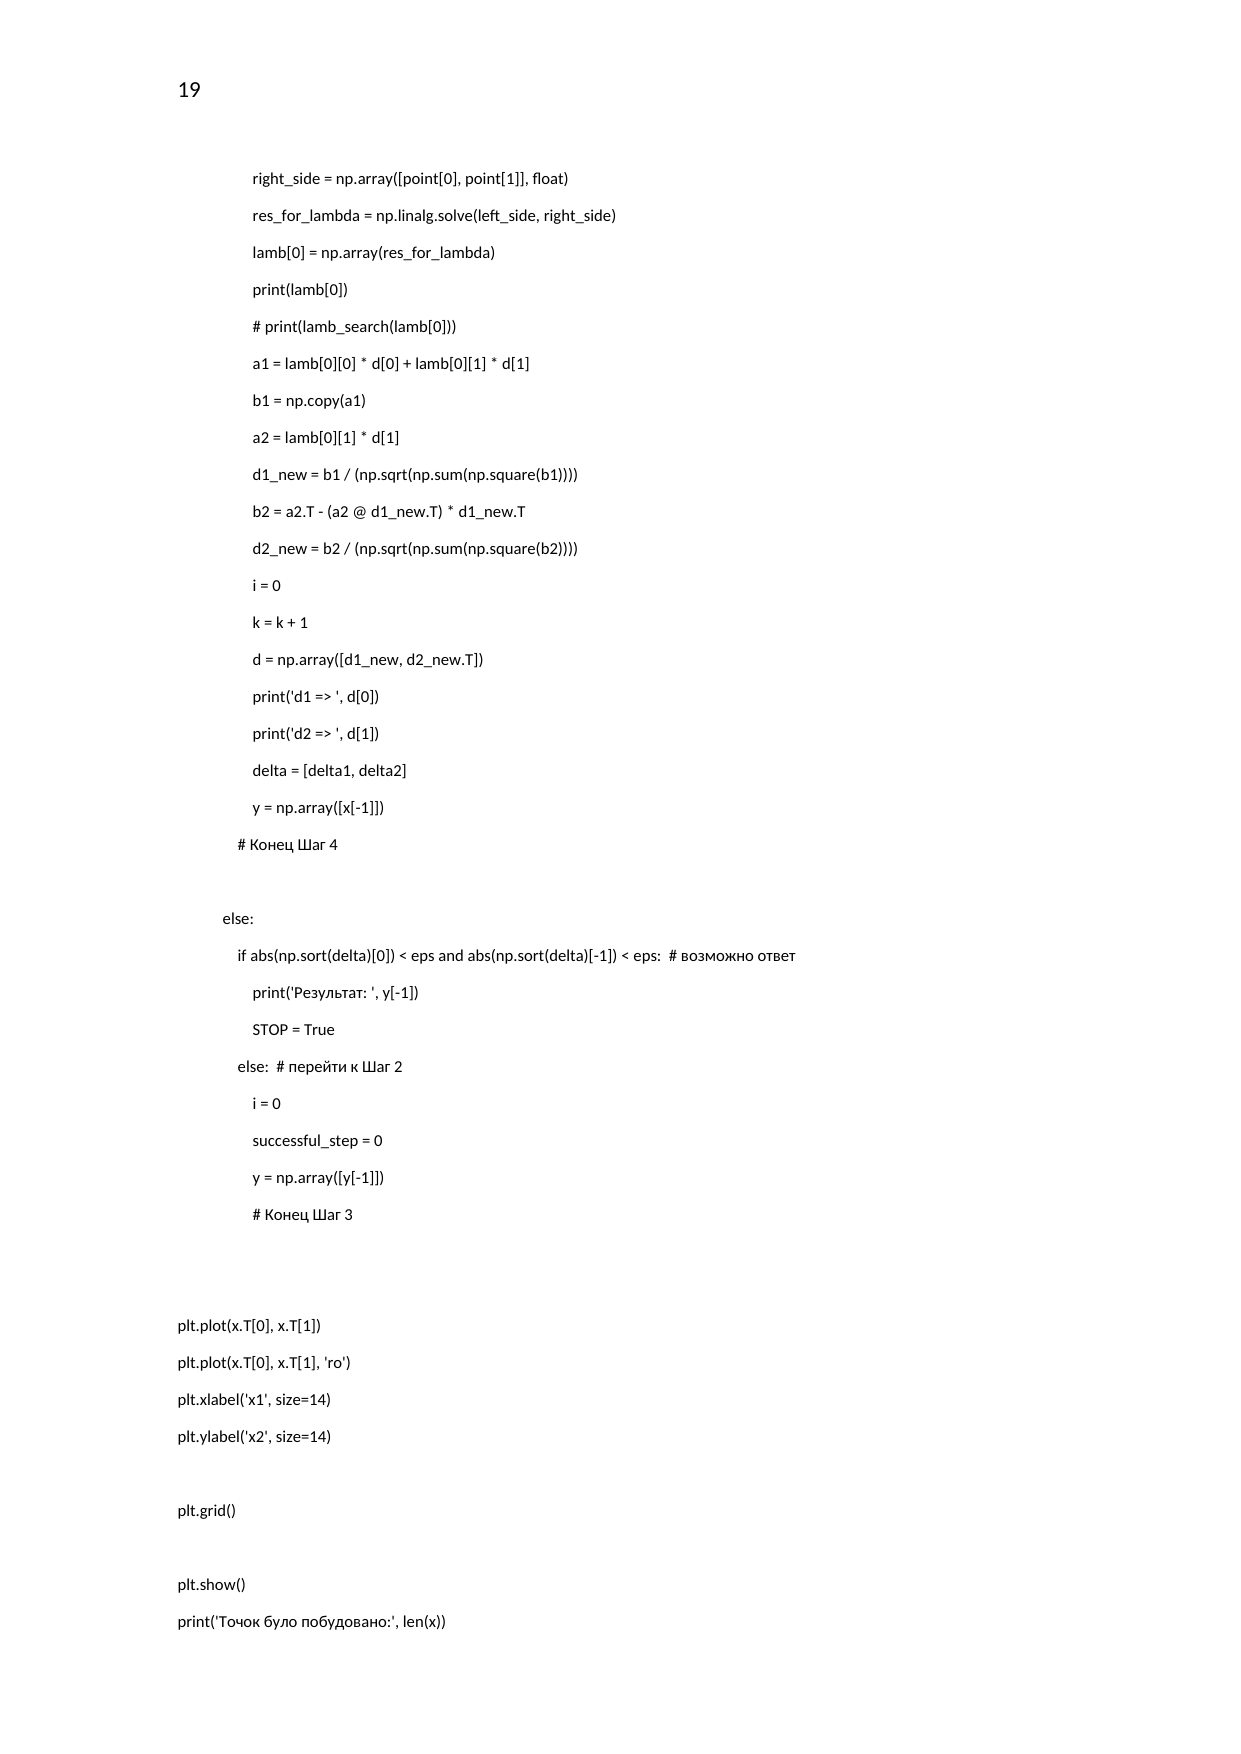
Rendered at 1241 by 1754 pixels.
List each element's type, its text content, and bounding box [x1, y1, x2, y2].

text res_for_lambda = np.linalg.solve(left_side, right_side) [177, 206, 1181, 226]
text b2 = a2.T - (a2 @ d1_new.T) * d1_new.T [177, 501, 1181, 522]
text plt.ylabel('x2', size=14) [177, 1426, 1181, 1446]
text i = 0 [177, 575, 1181, 596]
text a1 = lamb[0][0] * d[0] + lamb[0][1] * d[1] [177, 353, 1181, 374]
text print('Точок було побудовано:', len(x)) [177, 1611, 1181, 1631]
text d = np.array([d1_new, d2_new.T]) [177, 649, 1181, 670]
text print(lamb[0]) [177, 279, 1181, 300]
text d1_new = b1 / (np.sqrt(np.sum(np.square(b1)))) [177, 464, 1181, 485]
text STOP = True [177, 1019, 1181, 1039]
text else: [177, 908, 1181, 928]
text else: # перейти к Шаг 2 [177, 1056, 1181, 1076]
text k = k + 1 [177, 612, 1181, 633]
text right_side = np.array([point[0], point[1]], float) [177, 169, 1181, 189]
text successful_step = 0 [177, 1130, 1181, 1150]
text # print(lamb_search(lamb[0])) [177, 317, 1181, 337]
text plt.plot(x.T[0], x.T[1], 'ro') [177, 1352, 1181, 1372]
text # Конец Шаг 4 [177, 834, 1181, 854]
text print('d1 => ', d[0]) [177, 686, 1181, 707]
text lamb[0] = np.array(res_for_lambda) [177, 243, 1181, 263]
text b1 = np.copy(a1) [177, 391, 1181, 411]
text plt.show() [177, 1574, 1181, 1594]
text print('Результат: ', y[-1]) [177, 982, 1181, 1002]
text i = 0 [177, 1093, 1181, 1113]
text print('d2 => ', d[1]) [177, 723, 1181, 744]
text delta = [delta1, delta2] [177, 760, 1181, 781]
text a2 = lamb[0][1] * d[1] [177, 427, 1181, 448]
text plt.xlabel('x1', size=14) [177, 1389, 1181, 1409]
text if abs(np.sort(delta)[0]) < eps and abs(np.sort(delta)[-1]) < eps: # возможно ответ [177, 945, 1181, 966]
text y = np.array([x[-1]]) [177, 797, 1181, 818]
text y = np.array([y[-1]]) [177, 1167, 1181, 1187]
text # Конец Шаг 3 [177, 1204, 1181, 1224]
text plt.plot(x.T[0], x.T[1]) [177, 1315, 1181, 1335]
text plt.grid() [177, 1500, 1181, 1520]
text d2_new = b2 / (np.sqrt(np.sum(np.square(b2)))) [177, 538, 1181, 559]
